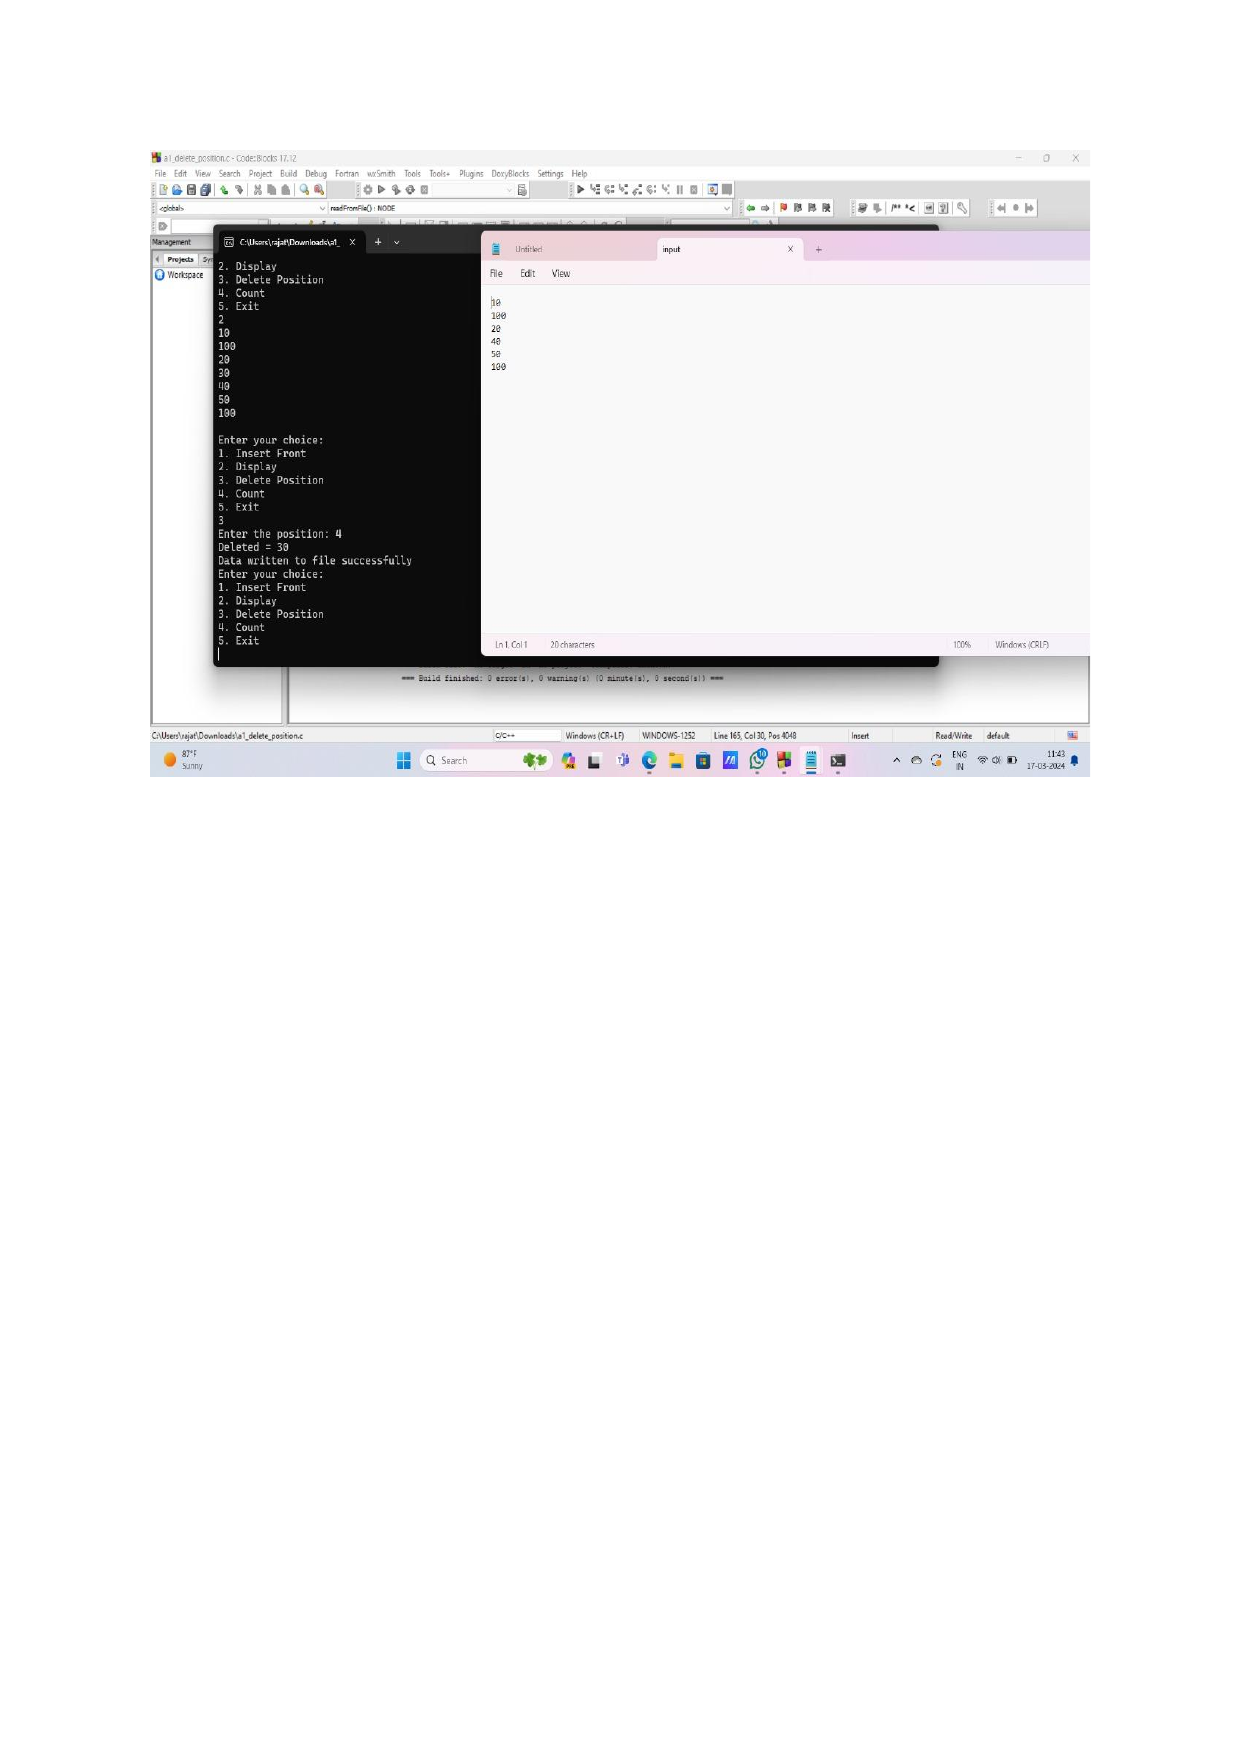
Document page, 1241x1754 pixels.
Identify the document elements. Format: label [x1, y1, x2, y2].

picture [150, 150, 1091, 777]
